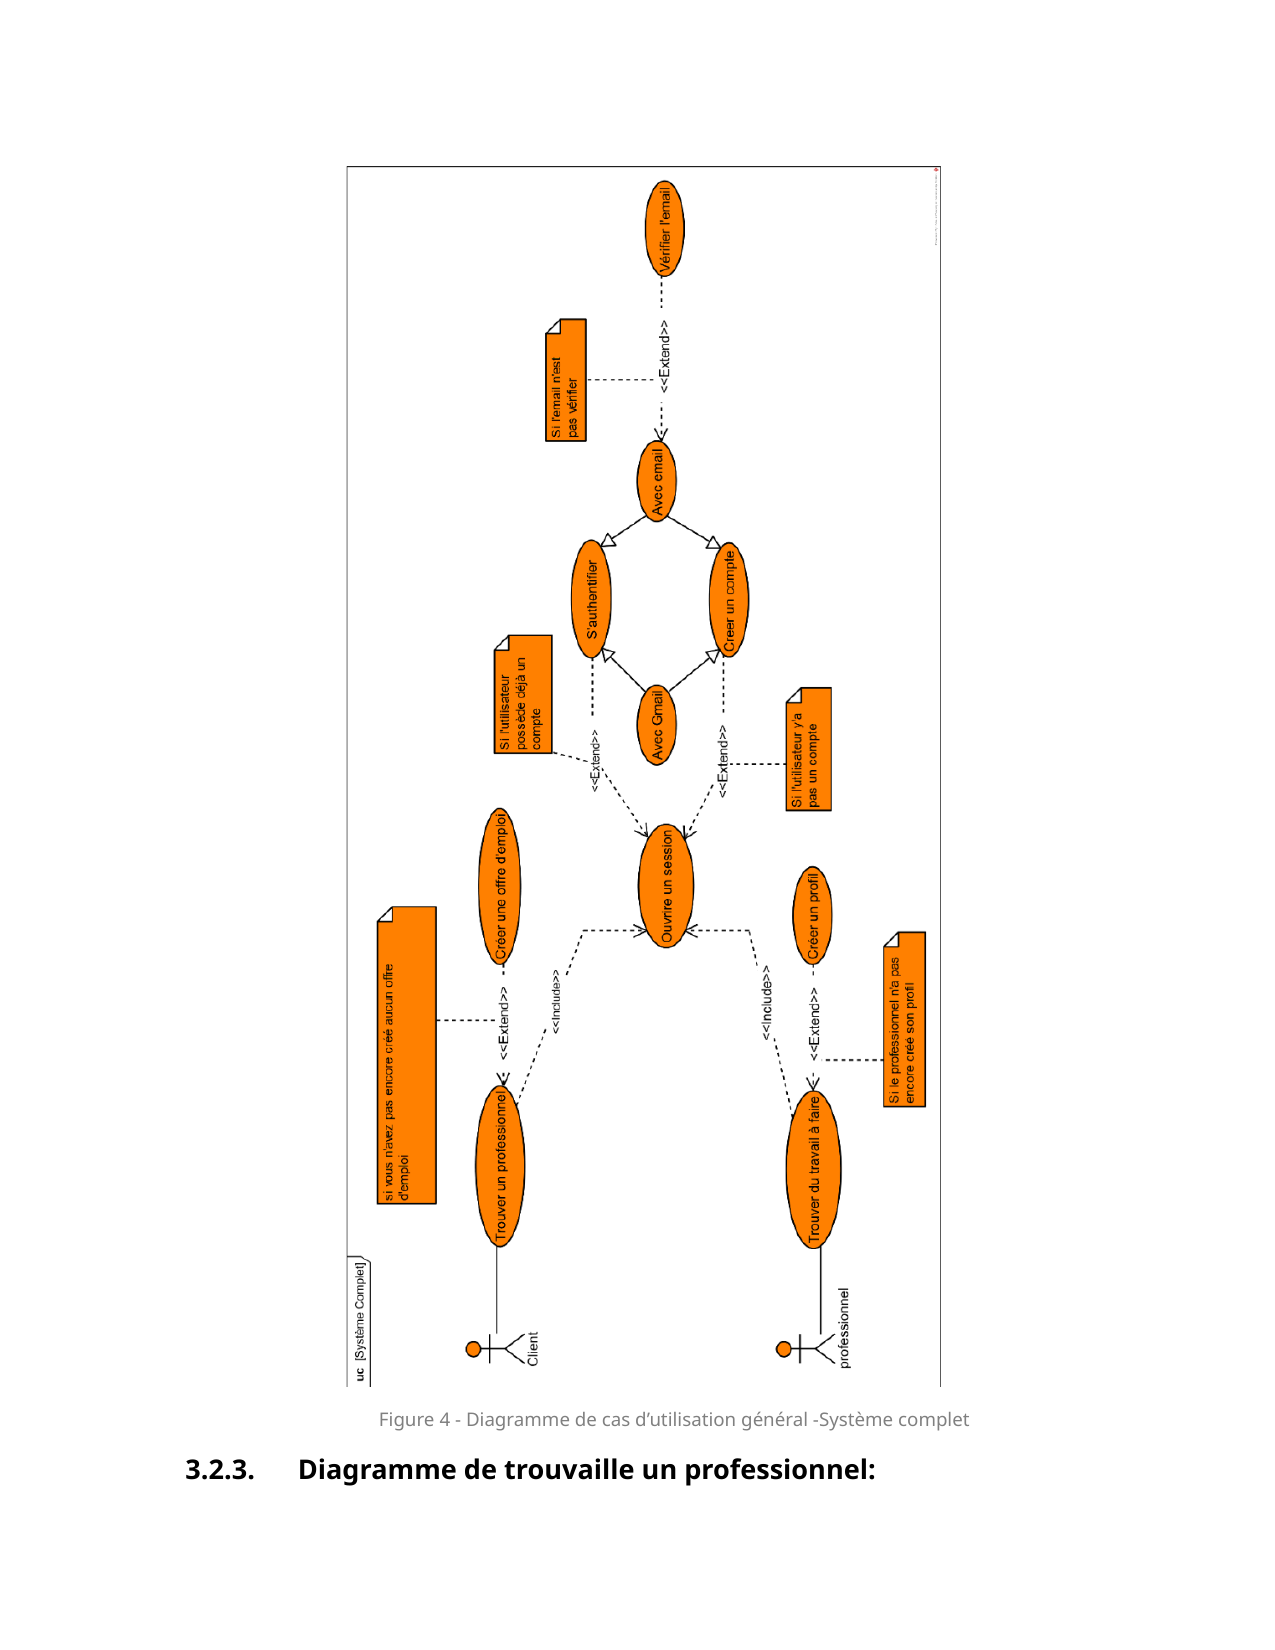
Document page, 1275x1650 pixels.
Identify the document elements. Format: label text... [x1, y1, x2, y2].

picture [347, 167, 941, 1387]
list Diagramme de trouvaille un professionnel: [185, 1450, 1127, 1487]
